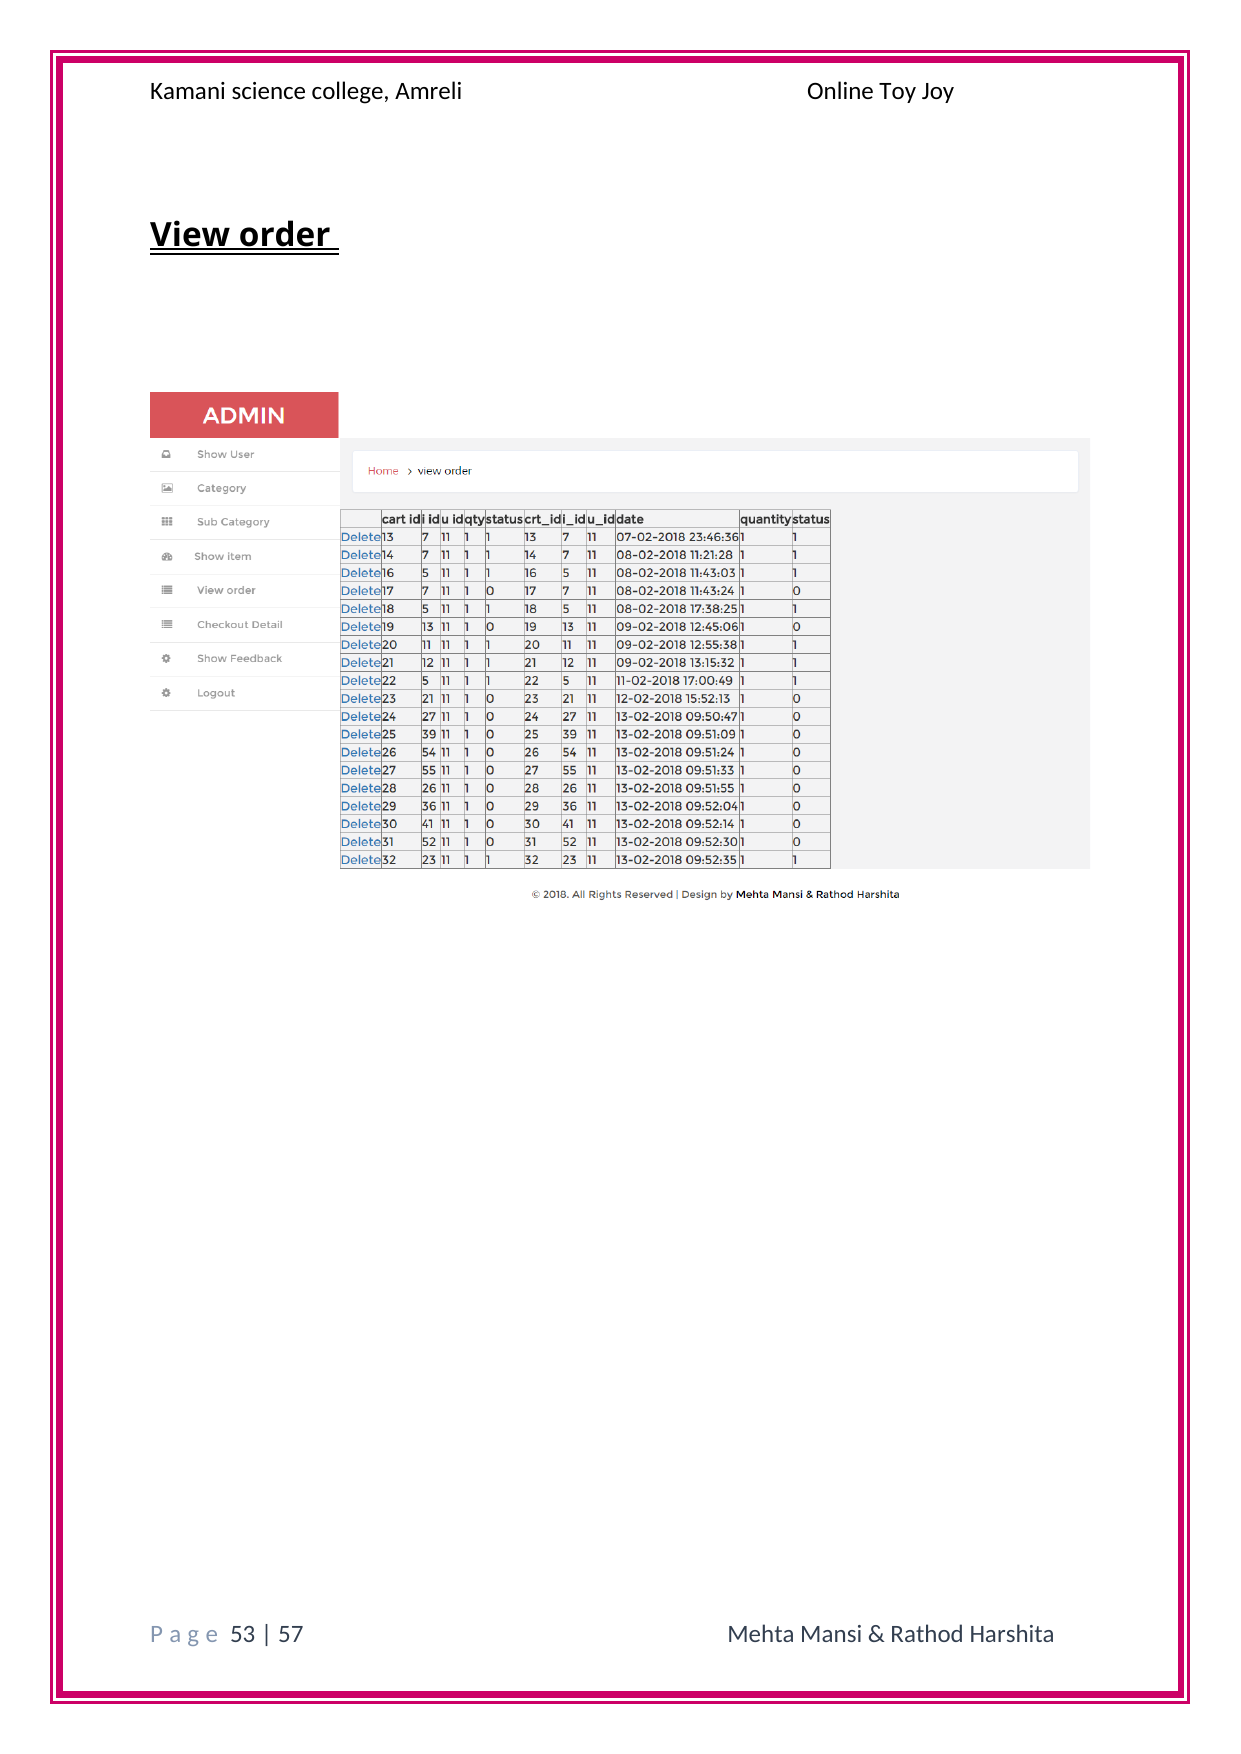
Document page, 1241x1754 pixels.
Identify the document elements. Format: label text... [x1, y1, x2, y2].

picture [150, 392, 1091, 919]
text View order [150, 211, 1090, 256]
